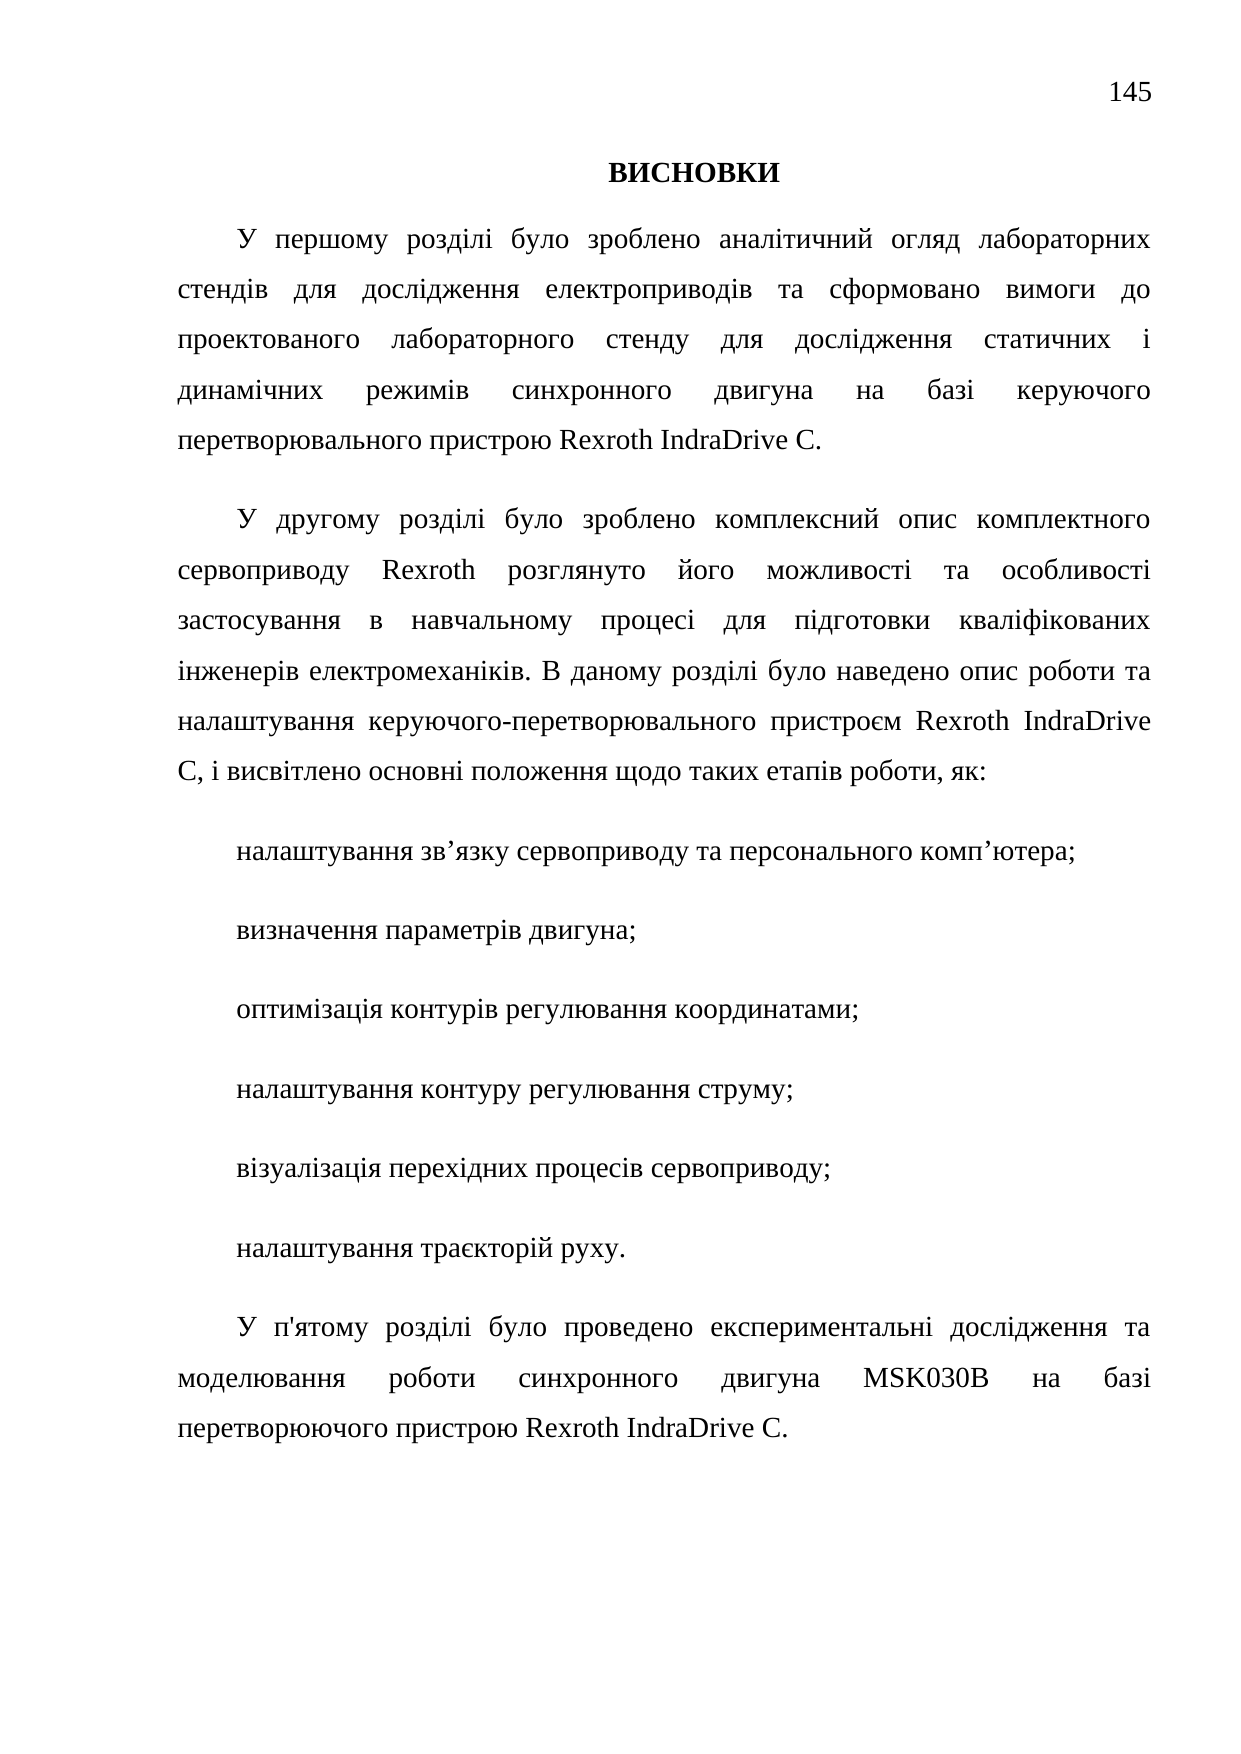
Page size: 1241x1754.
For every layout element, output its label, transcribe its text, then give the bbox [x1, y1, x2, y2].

text У п'ятому розділі було проведено експериментальні дослідження та моделювання роботи синхронного двигуна MSK030B на базі перетворюючого пристрою Rexroth IndraDrive C. [177, 1309, 1152, 1444]
text У другому розділі було зроблено комплексний опис комплектного сервоприводу Rexroth розглянуто його можливості та особливості застосування в навчальному процесі для підготовки кваліфікованих інженерів електромеханіків. В даному розділі було наведено опис роботи та налаштування керуючого-перетворювального пристроєм Rexroth IndraDrive C, і висвітлено основні положення щодо таких етапів роботи, як: [177, 502, 1152, 787]
text налаштування траєкторій руху. [177, 1230, 1152, 1264]
text визначення параметрів двигуна; [177, 912, 1152, 946]
text оптимізація контурів регулювання координатами; [177, 992, 1152, 1025]
text візуалізація перехідних процесів сервоприводу; [177, 1151, 1152, 1184]
text У першому розділі було зроблено аналітичний огляд лабораторних стендів для дослідження електроприводів та сформовано вимоги до проектованого лабораторного стенду для дослідження статичних і динамічних режимів синхронного двигуна на базі керуючого перетворювального пристрою Rexroth IndraDrive C. [177, 221, 1152, 456]
subtitle Висновки [177, 156, 1152, 189]
text налаштування зв’язку сервоприводу та персонального комп’ютера; [177, 833, 1152, 866]
text налаштування контуру регулювання струму; [177, 1071, 1152, 1105]
